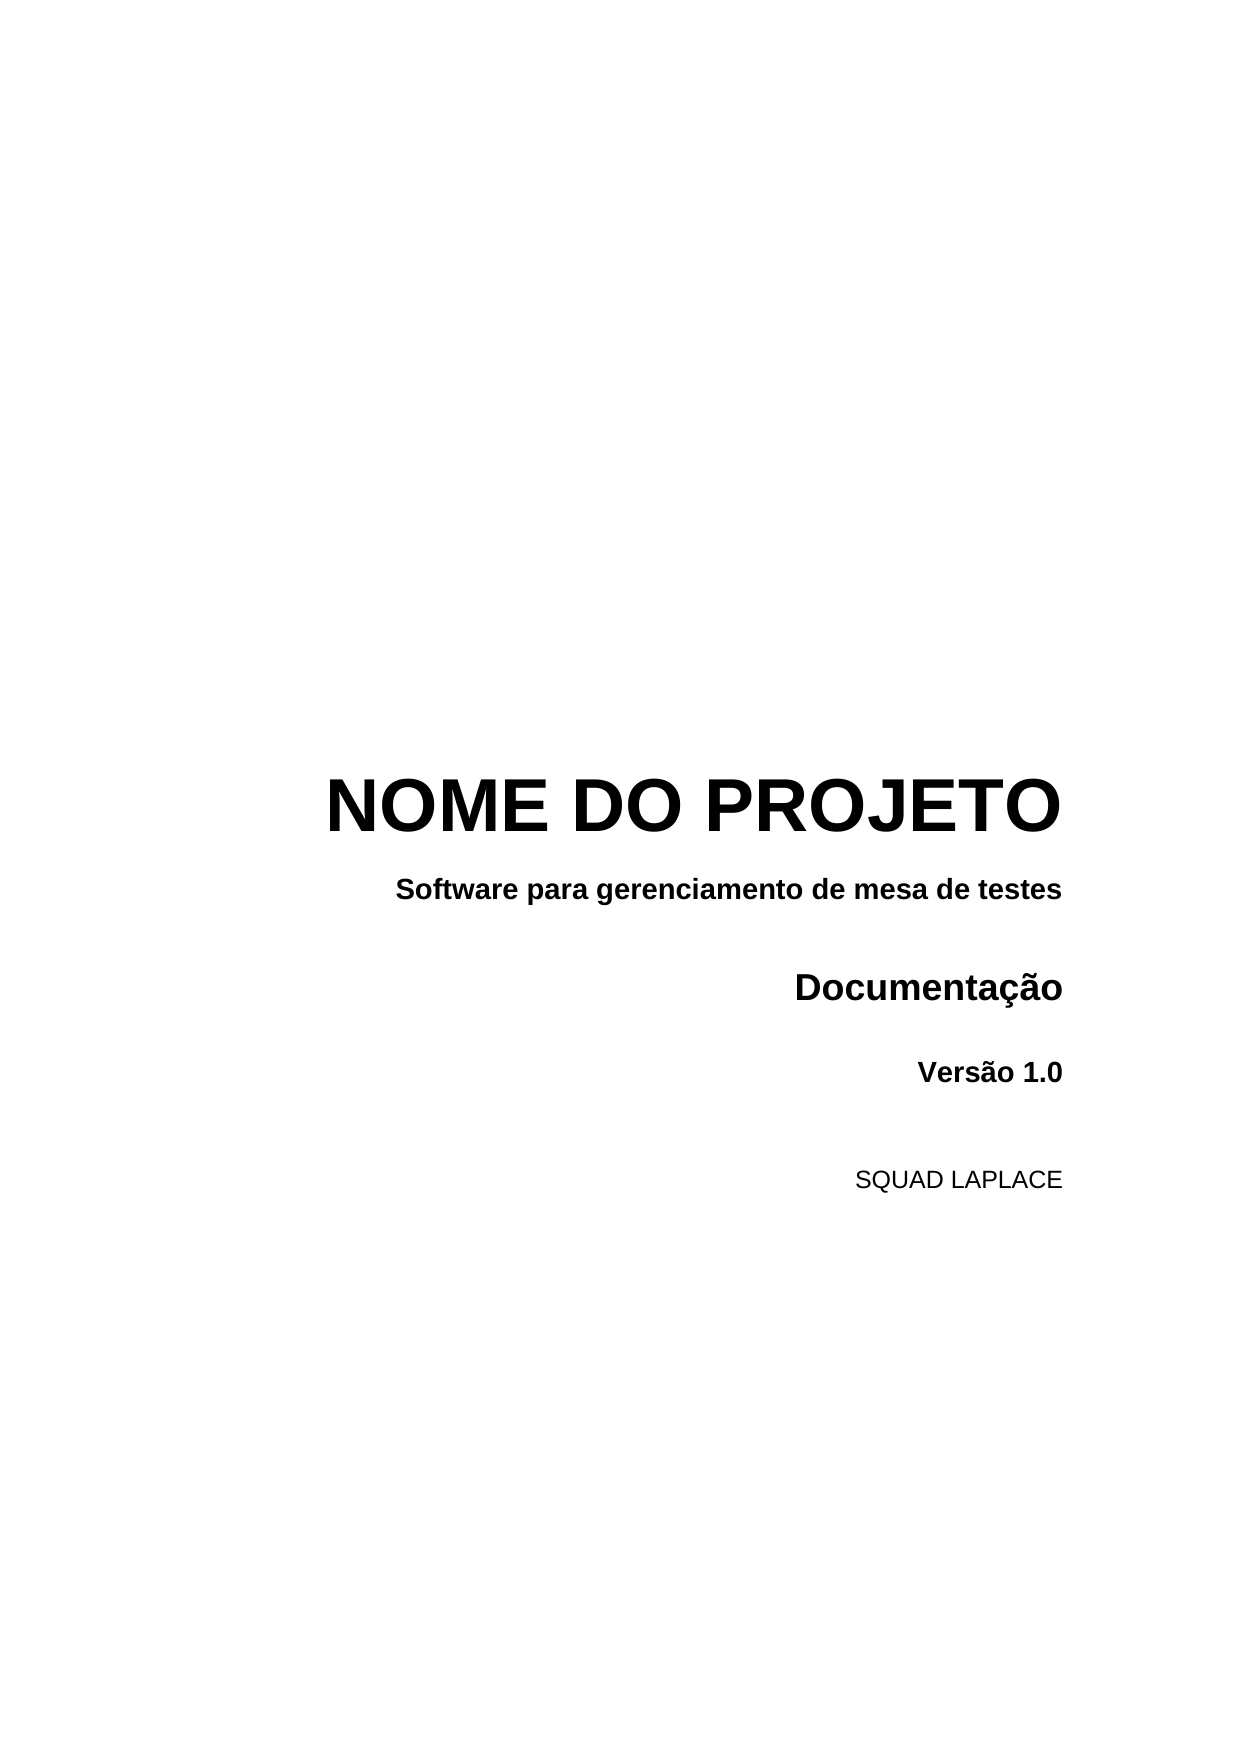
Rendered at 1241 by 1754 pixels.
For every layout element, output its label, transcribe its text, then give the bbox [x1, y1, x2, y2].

text Documentação [177, 966, 1063, 1009]
text Versão 1.0 [177, 1055, 1063, 1089]
text NOME DO PROJETO [177, 761, 1063, 847]
text Software para gerenciamento de mesa de testes [177, 872, 1063, 906]
text SQUAD LAPLACE [177, 1165, 1063, 1194]
